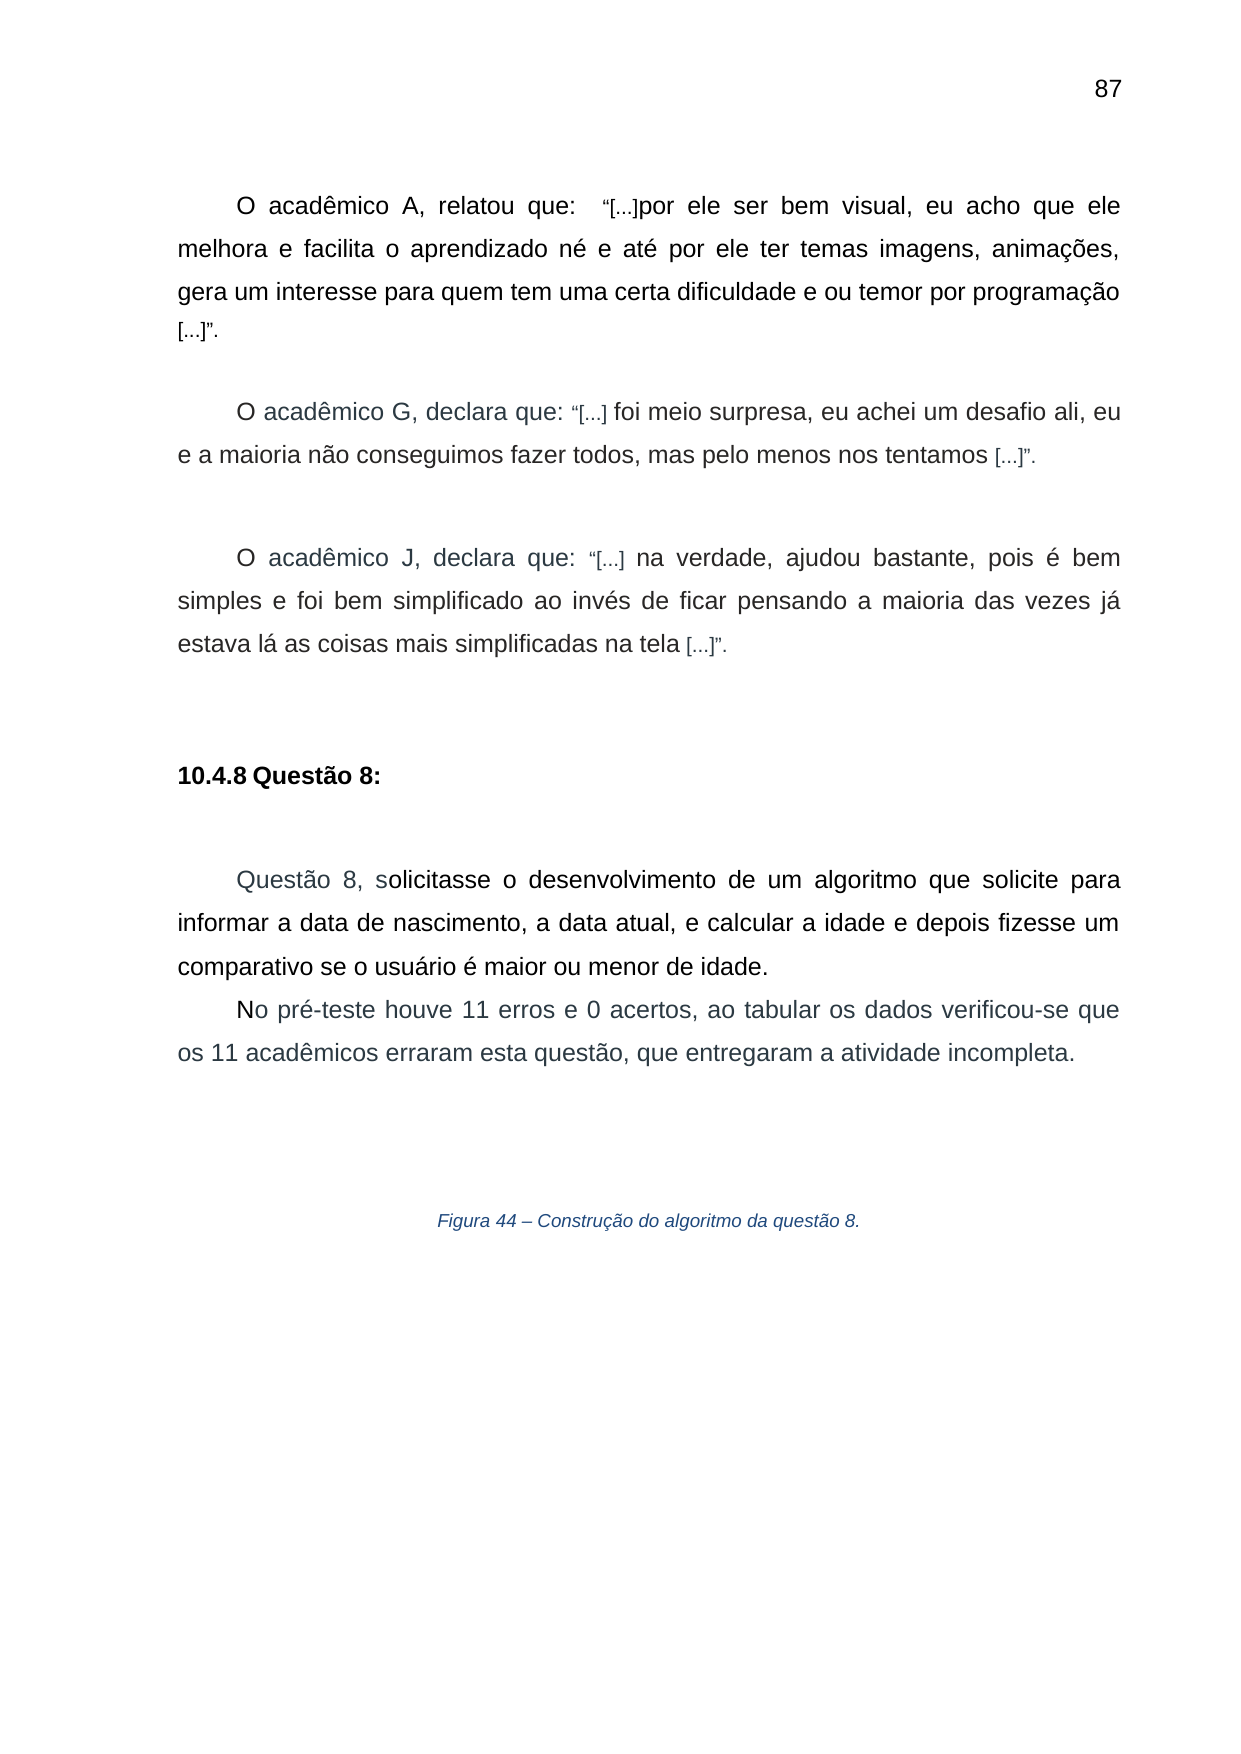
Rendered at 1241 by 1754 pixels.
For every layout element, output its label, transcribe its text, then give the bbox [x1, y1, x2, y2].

text No pré-teste houve 11 erros e 0 acertos, ao tabular os dados verificou-se que os 11 acadêmicos erraram esta questão, que entregaram a atividade incompleta. [156, 995, 1122, 1067]
text Figura 44 – Construção do algoritmo da questão 8. [177, 1210, 1122, 1232]
text O acadêmico J, declara que: “[...] na verdade, ajudou bastante, pois é bem simples e foi bem simplificado ao invés de ficar pensando a maioria das vezes já estava lá as coisas mais simplificadas na tela [...]”. [156, 543, 1122, 658]
text Questão 8, solicitasse o desenvolvimento de um algoritmo que solicite para informar a data de nascimento, a data atual, e calcular a idade e depois fizesse um comparativo se o usuário é maior ou menor de idade. [156, 865, 1122, 980]
text O acadêmico G, declara que: “[...] foi meio surpresa, eu achei um desafio ali, eu e a maioria não conseguimos fazer todos, mas pelo menos nos tentamos [...]”. [177, 397, 1122, 469]
subtitle Questão 8: [177, 761, 1122, 790]
text O acadêmico A, relatou que: “[...]por ele ser bem visual, eu acho que ele melhora e facilita o aprendizado né e até por ele ter temas imagens, animações, gera um interesse para quem tem uma certa dificuldade e ou temor por programação [...]”. [177, 191, 1122, 342]
